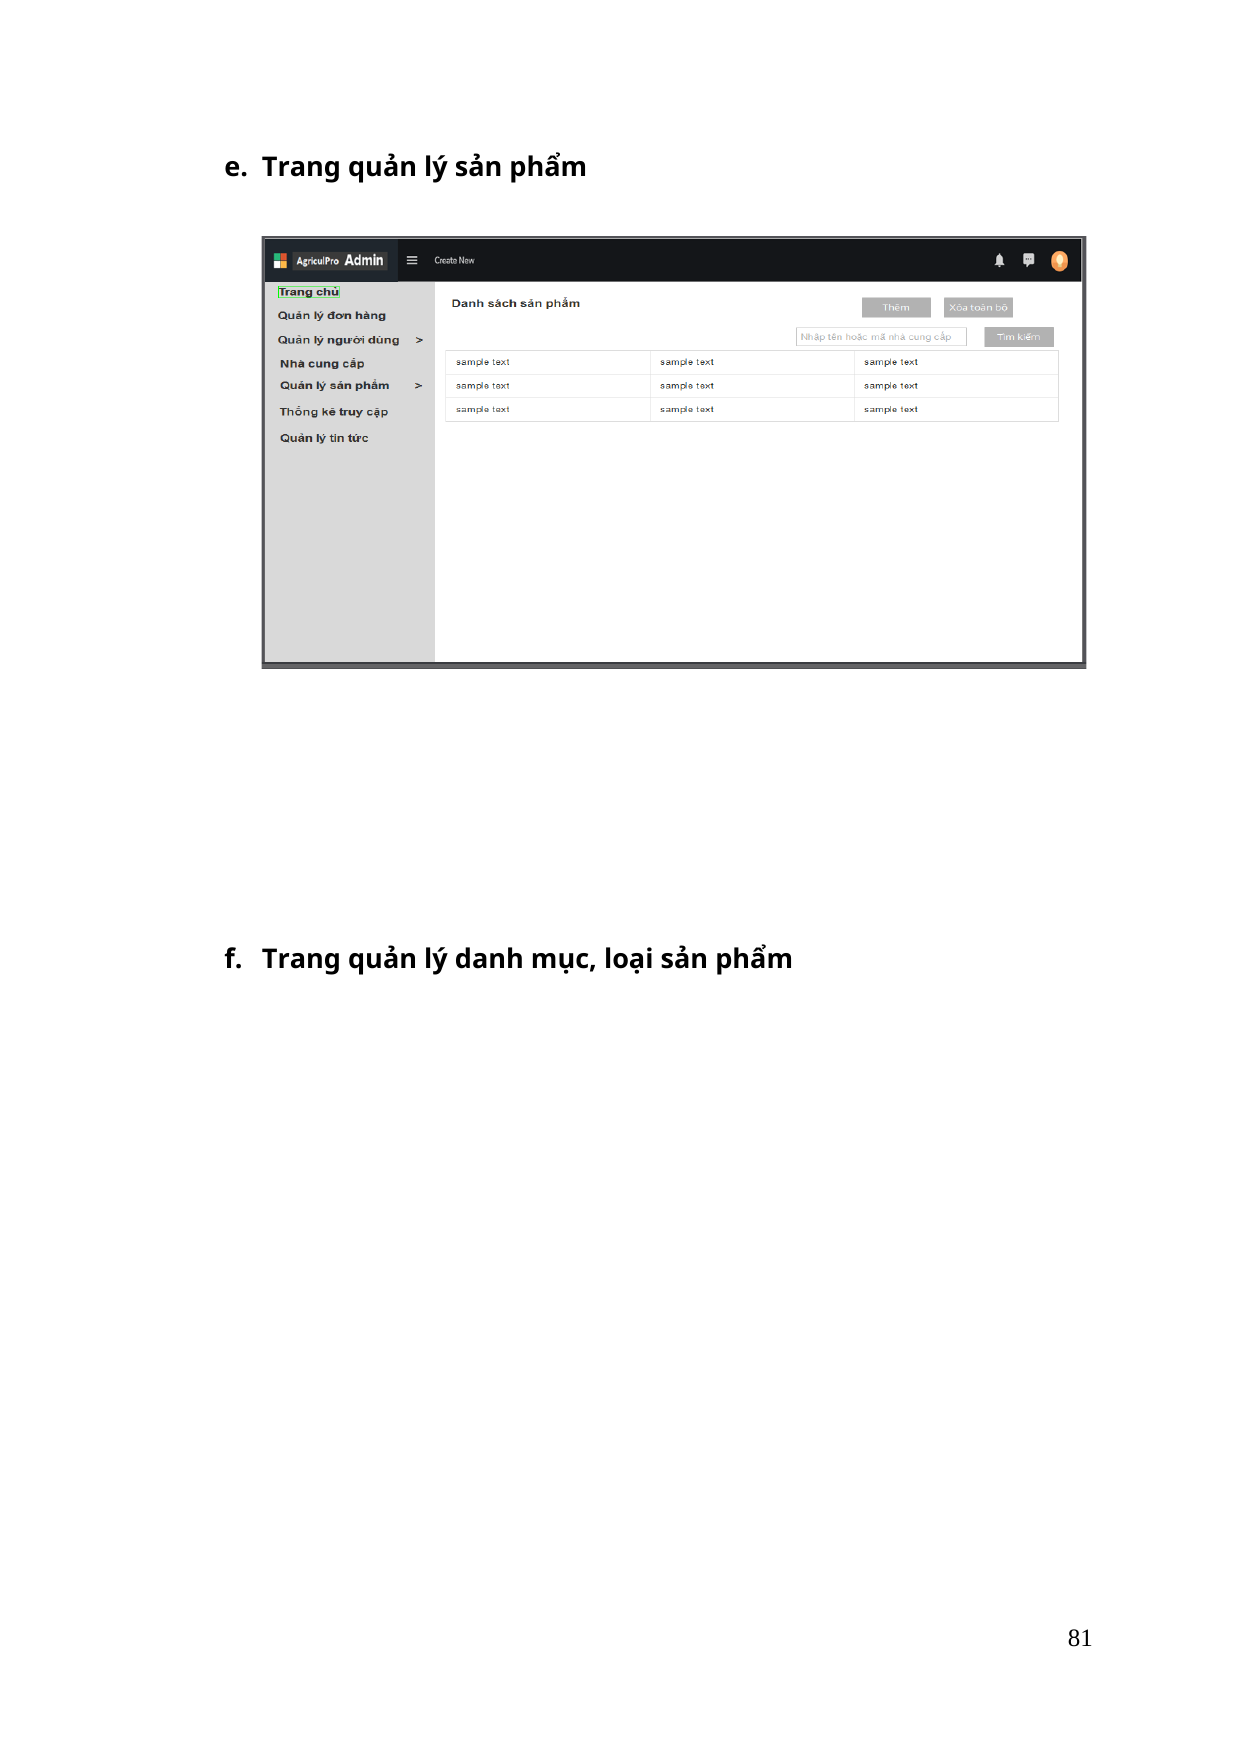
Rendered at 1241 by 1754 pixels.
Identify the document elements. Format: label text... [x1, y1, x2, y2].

list Trang quản lý danh mục, loại sản phẩm [224, 939, 1092, 976]
picture [261, 236, 1087, 669]
list Trang quản lý sản phẩm [224, 148, 1092, 184]
